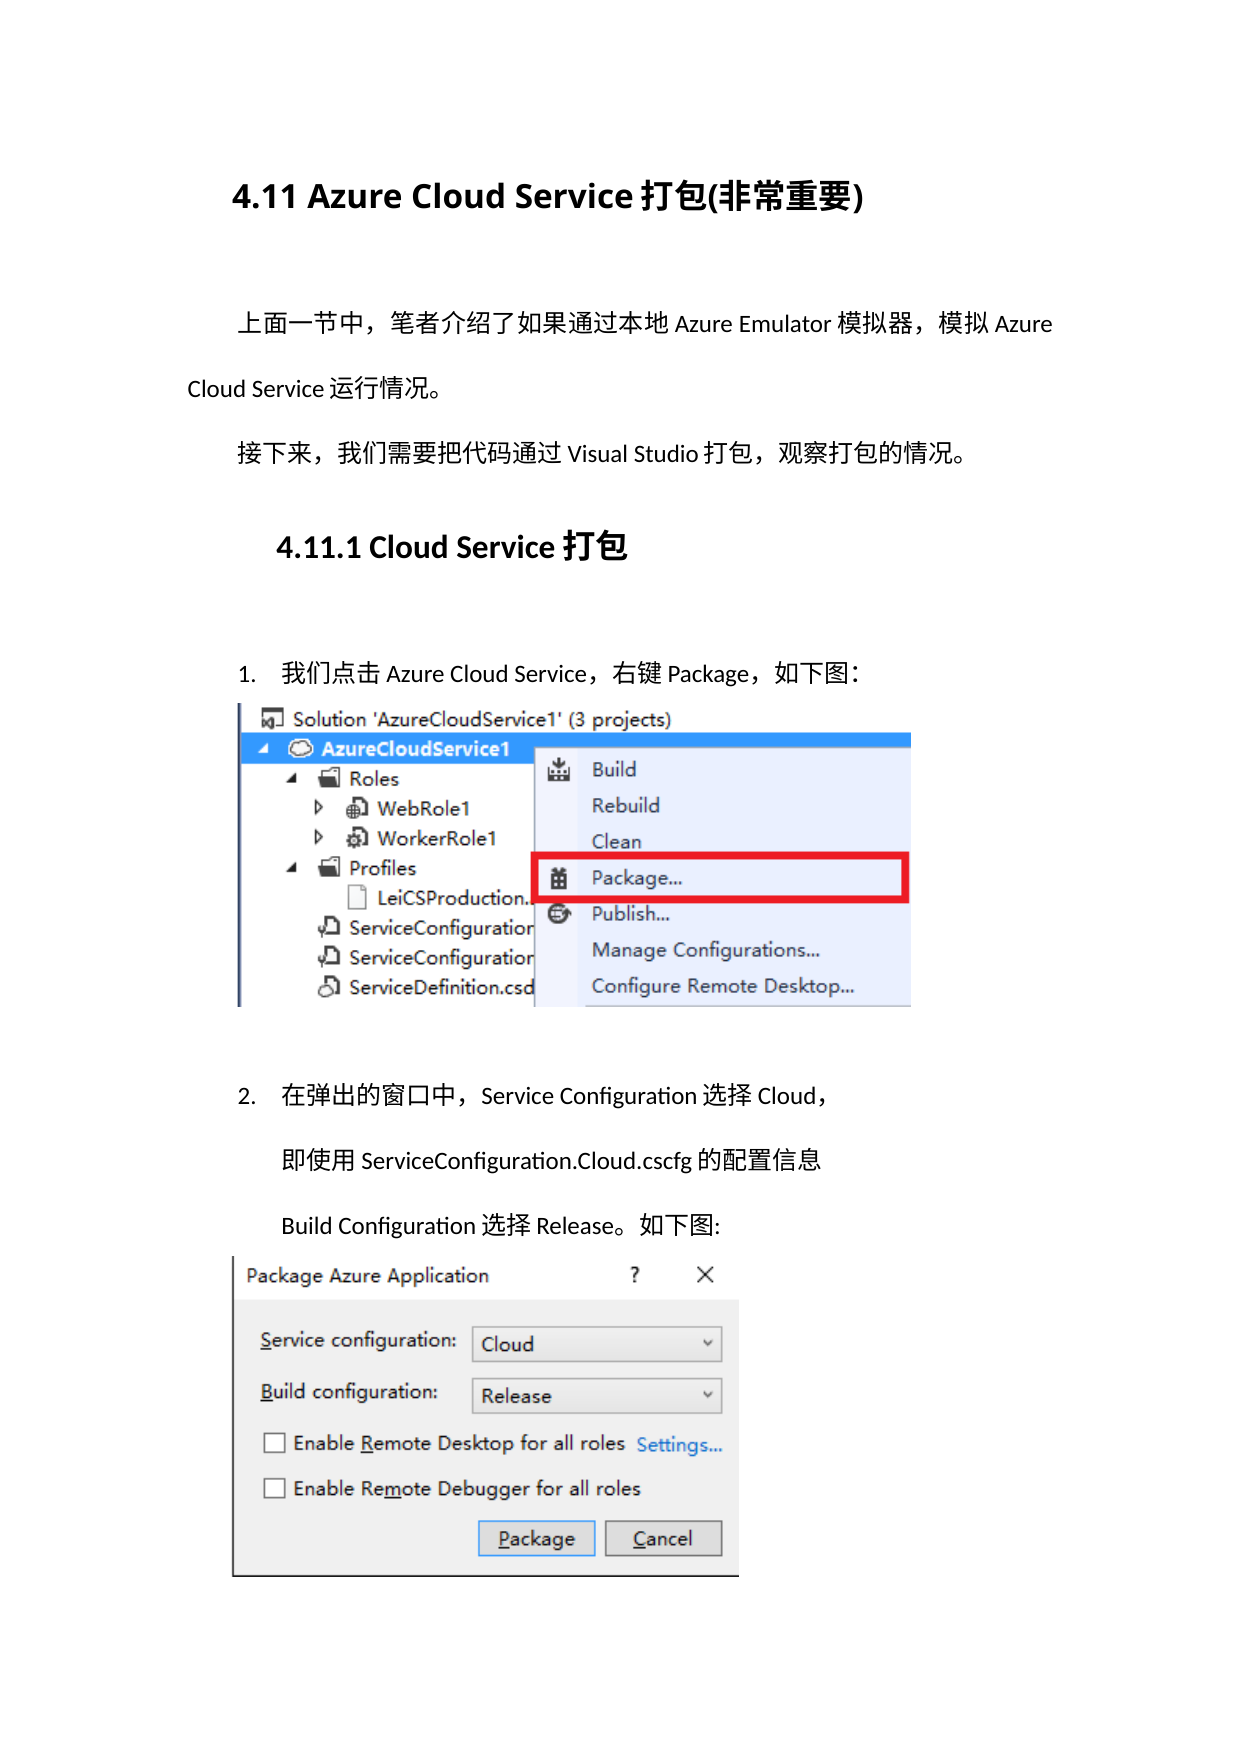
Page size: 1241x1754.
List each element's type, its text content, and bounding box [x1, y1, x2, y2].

list Build Configuration选择Release。如下图: [281, 1191, 1053, 1256]
list 我们点击Azure Cloud Service，右键Package，如下图： [237, 639, 1053, 704]
picture [231, 1256, 739, 1577]
subtitle Azure Cloud Service打包(非常重要) [232, 162, 1053, 227]
list 在弹出的窗口中，Service Configuration选择Cloud， [237, 1061, 1053, 1126]
picture [237, 703, 911, 1007]
list 即使用ServiceConfiguration.Cloud.cscfg的配置信息 [281, 1126, 1053, 1191]
text 接下来，我们需要把代码通过Visual Studio打包，观察打包的情况。 [187, 419, 1053, 484]
text 上面一节中，笔者介绍了如果通过本地Azure Emulator模拟器，模拟Azure Cloud Service运行情况。 [187, 289, 1053, 419]
subtitle Cloud Service打包 [276, 511, 1053, 576]
